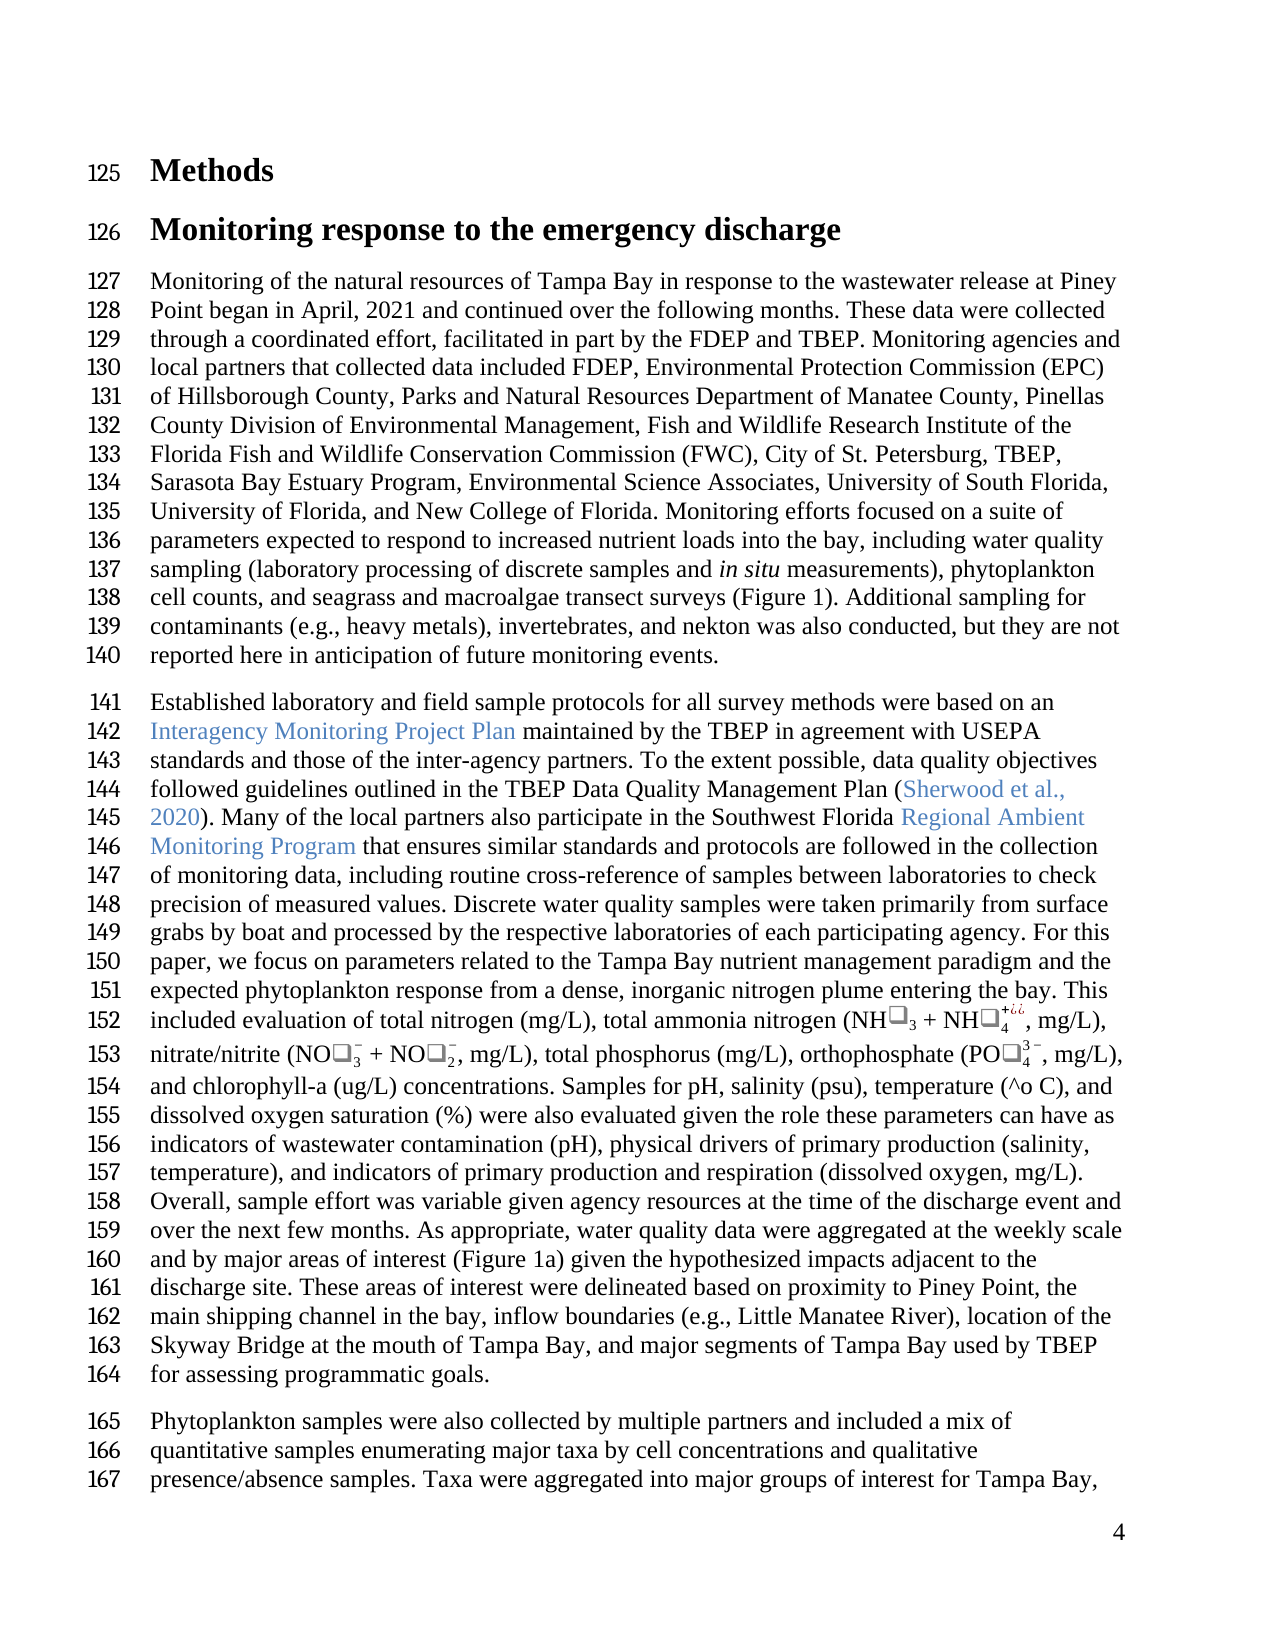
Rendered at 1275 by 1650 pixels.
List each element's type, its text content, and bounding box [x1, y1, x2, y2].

subtitle Monitoring response to the emergency discharge [150, 209, 1125, 247]
text Monitoring of the natural resources of Tampa Bay in response to the wastewater release at Piney Point began in April, 2021 and continued over the following months. These data were collected through a coordinated effort, facilitated in part by the FDEP and TBEP. Monitoring agencies and local partners that collected data included FDEP, Environmental Protection Commission (EPC) of Hillsborough County, Parks and Natural Resources Department of Manatee County, Pinellas County Division of Environmental Management, Fish and Wildlife Research Institute of the Florida Fish and Wildlife Conservation Commission (FWC), City of St. Petersburg, TBEP, Sarasota Bay Estuary Program, Environmental Science Associates, University of South Florida, University of Florida, and New College of Florida. Monitoring efforts focused on a suite of parameters expected to respond to increased nutrient loads into the bay, including water quality sampling (laboratory processing of discrete samples and in situ measurements), phytoplankton cell counts, and seagrass and macroalgae transect surveys (Figure 1). Additional sampling for contaminants (e.g., heavy metals), invertebrates, and nekton was also conducted, but they are not reported here in anticipation of future monitoring events. [150, 266, 1125, 669]
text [150, 1406, 1125, 1492]
subtitle Methods [150, 150, 1125, 188]
text Established laboratory and field sample protocols for all survey methods were based on an Interagency Monitoring Project Plan maintained by the TBEP in agreement with USEPA standards and those of the inter-agency partners. To the extent possible, data quality objectives followed guidelines outlined in the TBEP Data Quality Management Plan (Sherwood et al., 2020). Many of the local partners also participate in the Southwest Florida Regional Ambient Monitoring Program that ensures similar standards and protocols are followed in the collection of monitoring data, including routine cross-reference of samples between laboratories to check precision of measured values. Discrete water quality samples were taken primarily from surface grabs by boat and processed by the respective laboratories of each participating agency. For this paper, we focus on parameters related to the Tampa Bay nutrient management paradigm and the expected phytoplankton response from a dense, inorganic nitrogen plume entering the bay. This included evaluation of total nitrogen (mg/L), total ammonia nitrogen (NH + NH, mg/L), nitrate/nitrite (NO + NO, mg/L), total phosphorus (mg/L), orthophosphate (PO, mg/L), and chlorophyll-a (ug/L) concentrations. Samples for pH, salinity (psu), temperature (^o C), and dissolved oxygen saturation (%) were also evaluated given the role these parameters can have as indicators of wastewater contamination (pH), physical drivers of primary production (salinity, temperature), and indicators of primary production and respiration (dissolved oxygen, mg/L). Overall, sample effort was variable given agency resources at the time of the discharge event and over the next few months. As appropriate, water quality data were aggregated at the weekly scale and by major areas of interest (Figure 1a) given the hypothesized impacts adjacent to the discharge site. These areas of interest were delineated based on proximity to Piney Point, the main shipping channel in the bay, inflow boundaries (e.g., Little Manatee River), location of the Skyway Bridge at the mouth of Tampa Bay, and major segments of Tampa Bay used by TBEP for assessing programmatic goals. [150, 687, 1125, 1387]
